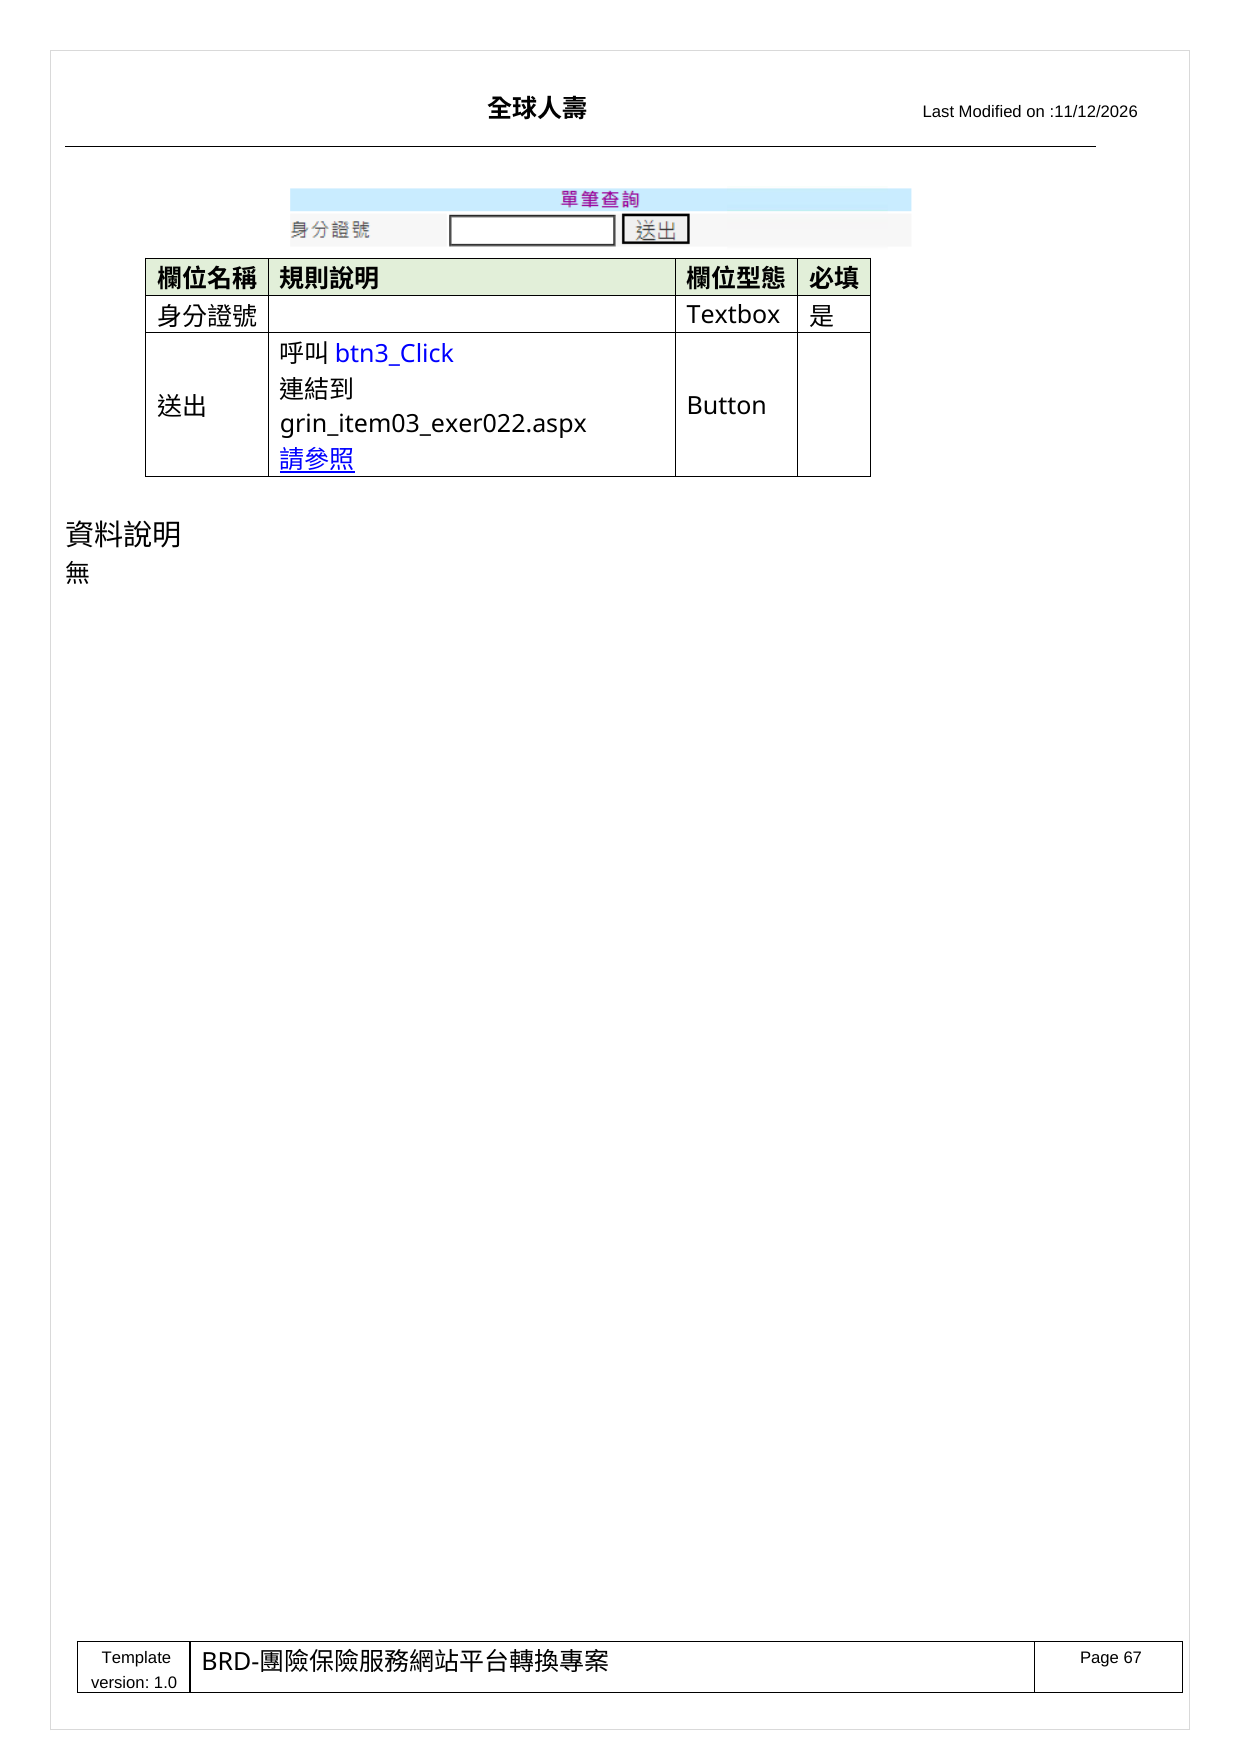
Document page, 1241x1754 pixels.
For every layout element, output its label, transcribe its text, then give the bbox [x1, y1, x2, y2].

table_cell Textbox [676, 296, 797, 332]
table_cell [798, 333, 870, 476]
table_header 規則說明 [269, 259, 675, 295]
table_header 欄位型態 [676, 259, 797, 295]
table_cell 是 [798, 296, 870, 332]
table_header 欄位名稱 [146, 259, 268, 295]
subtitle 資料說明 [65, 511, 1137, 553]
table_cell 呼叫btn3_Click 連結到grin_item03_exer022.aspx 請參照 [269, 333, 675, 476]
table_cell [269, 296, 675, 332]
table_cell Button [676, 333, 797, 476]
picture [289, 186, 914, 258]
table_header 必填 [798, 259, 870, 295]
text 無 [65, 553, 1137, 590]
table_cell 身分證號 [146, 296, 268, 332]
table_cell 送出 [146, 333, 268, 476]
